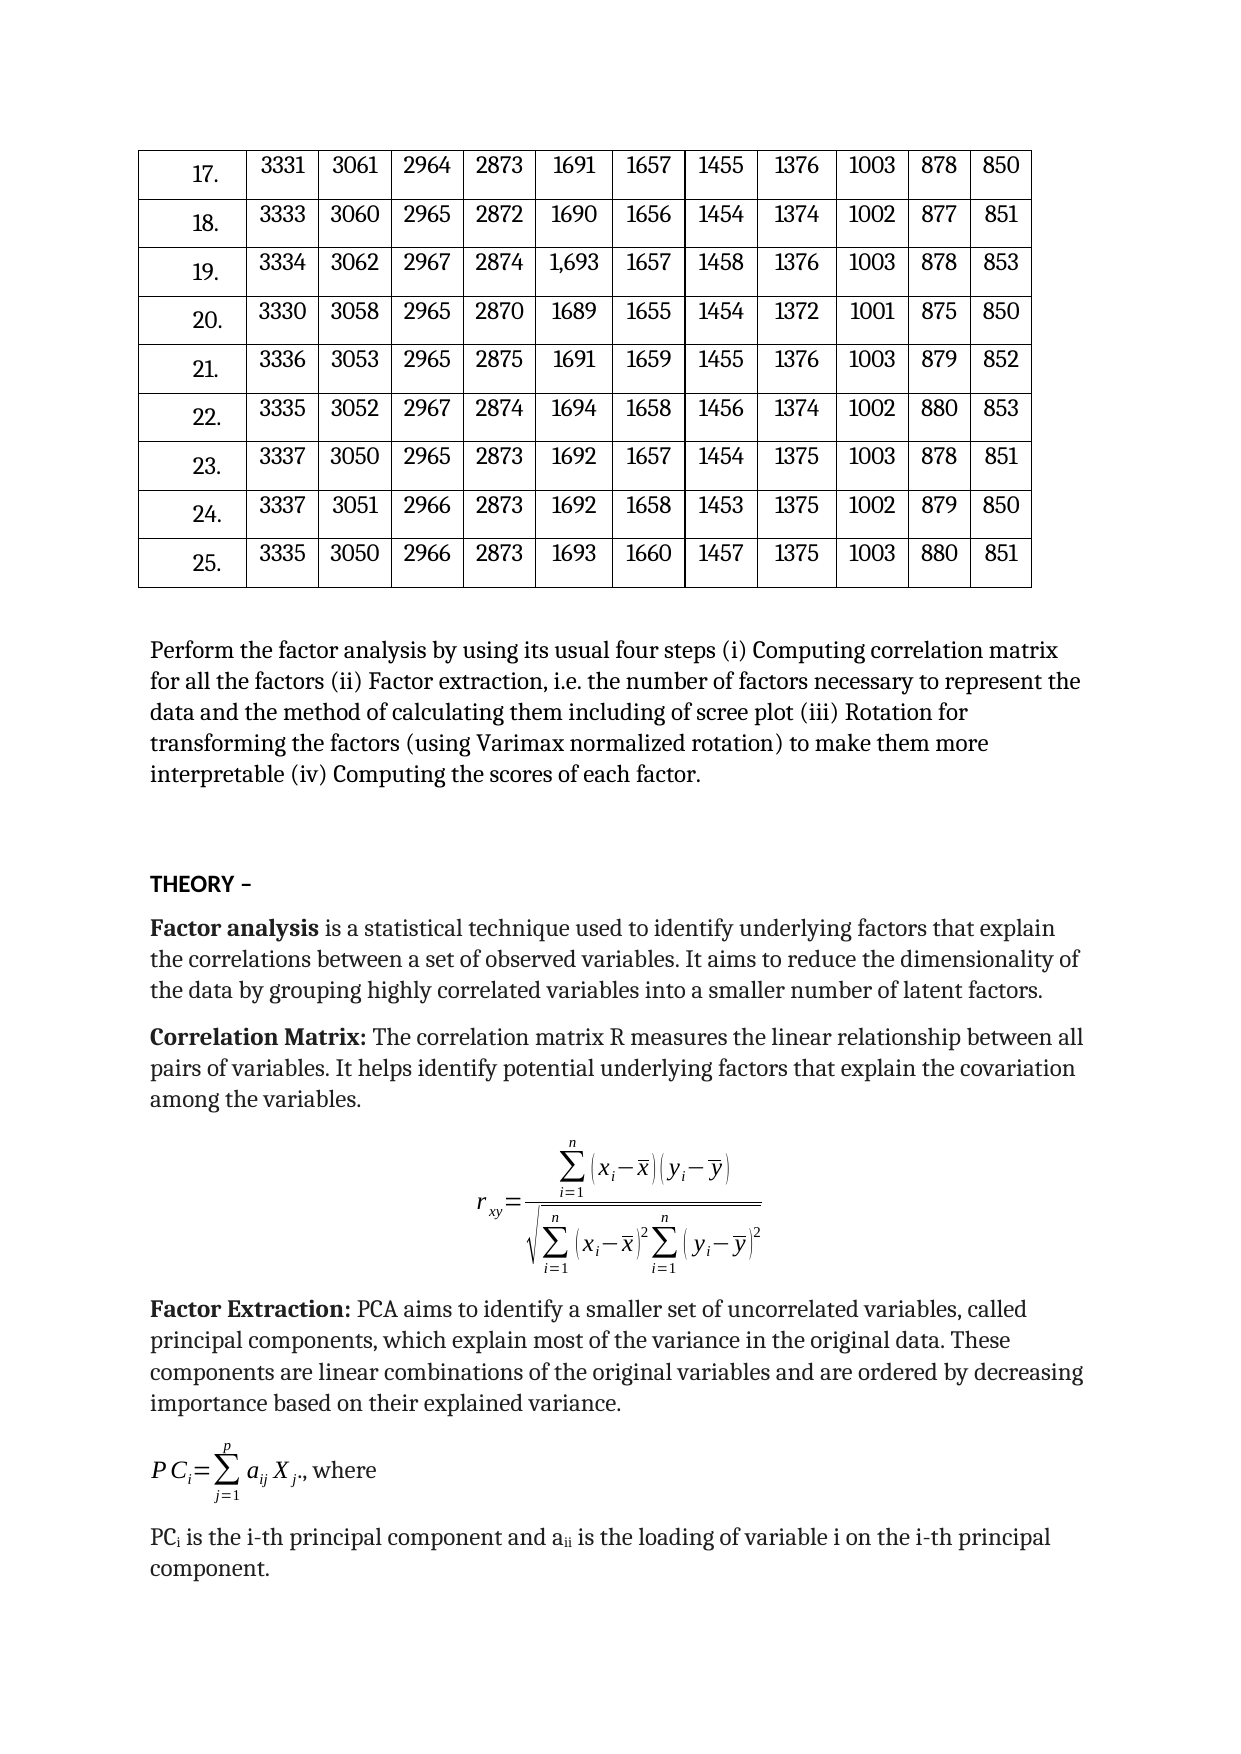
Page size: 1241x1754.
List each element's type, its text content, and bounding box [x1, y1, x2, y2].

table_cell [139, 394, 246, 441]
table_cell 1657 [613, 151, 684, 198]
table_cell 1372 [758, 297, 836, 344]
table_cell 879 [909, 345, 970, 393]
table_cell 1002 [837, 394, 908, 441]
table_cell 1660 [613, 539, 684, 587]
table_cell 1455 [686, 151, 757, 198]
table_cell 1694 [536, 394, 612, 441]
table_cell 1458 [686, 248, 757, 296]
table_cell 1003 [837, 345, 908, 393]
table_cell 1376 [758, 248, 836, 296]
text PCi is the i-th principal component and aii is the loading of variable i on the i-th principal component. [150, 1522, 1090, 1582]
table_cell 3060 [319, 200, 391, 247]
table_cell 3331 [247, 151, 318, 198]
table_cell 1375 [758, 539, 836, 587]
table_cell [139, 345, 246, 393]
table_cell 853 [971, 394, 1031, 441]
table_cell 2965 [392, 442, 463, 490]
table_cell 3050 [319, 539, 391, 587]
table_cell 3335 [247, 394, 318, 441]
table_cell 1659 [613, 345, 684, 393]
table_cell 2965 [392, 297, 463, 344]
table_cell 1454 [686, 297, 757, 344]
table_cell 1002 [837, 491, 908, 538]
text Correlation Matrix: The correlation matrix R measures the linear relationship between all pairs of variables. It helps identify potential underlying factors that explain the covariation among the variables. [150, 1023, 1090, 1114]
table_cell 3333 [247, 200, 318, 247]
table_cell 2965 [392, 345, 463, 393]
table_cell 880 [909, 539, 970, 587]
table_cell 1658 [613, 491, 684, 538]
table_cell [139, 200, 246, 247]
table_cell 1655 [613, 297, 684, 344]
table_cell 1375 [758, 442, 836, 490]
table_cell 3053 [319, 345, 391, 393]
table_cell [139, 151, 246, 198]
table_cell 3050 [319, 442, 391, 490]
table_cell [139, 442, 246, 490]
table_cell [139, 539, 246, 587]
table_cell 1456 [686, 394, 757, 441]
table_cell 2965 [392, 200, 463, 247]
table_cell [139, 248, 246, 296]
table_cell 878 [909, 248, 970, 296]
table_cell 3058 [319, 297, 391, 344]
table_cell 1692 [536, 491, 612, 538]
table_cell 2873 [464, 491, 535, 538]
table_cell 1656 [613, 200, 684, 247]
text ., where [150, 1436, 1090, 1503]
table_cell 1,693 [536, 248, 612, 296]
table_cell 880 [909, 394, 970, 441]
table_cell 3337 [247, 442, 318, 490]
table_cell 878 [909, 442, 970, 490]
table_cell 2872 [464, 200, 535, 247]
text Factor Extraction: PCA aims to identify a smaller set of uncorrelated variables, called principal components, which explain most of the variance in the original data. These components are linear combinations of the original variables and are ordered by decreasing importance based on their explained variance. [150, 1295, 1090, 1417]
table_cell 2966 [392, 539, 463, 587]
table_cell 1454 [686, 200, 757, 247]
table_cell 2873 [464, 151, 535, 198]
table_cell 851 [971, 539, 1031, 587]
table_cell 1657 [613, 442, 684, 490]
table_cell 3061 [319, 151, 391, 198]
table_cell 850 [971, 491, 1031, 538]
table_cell 1657 [613, 248, 684, 296]
table_cell 1374 [758, 394, 836, 441]
table_cell 1454 [686, 442, 757, 490]
table_cell 875 [909, 297, 970, 344]
table_cell 1376 [758, 151, 836, 198]
table_cell 3330 [247, 297, 318, 344]
table_cell 1453 [686, 491, 757, 538]
table_cell 1003 [837, 248, 908, 296]
table_cell 1374 [758, 200, 836, 247]
table_cell 2967 [392, 248, 463, 296]
table_cell 2874 [464, 394, 535, 441]
table_cell 878 [909, 151, 970, 198]
table_cell 3334 [247, 248, 318, 296]
text Perform the factor analysis by using its usual four steps (i) Computing correlation matrix for all the factors (ii) Factor extraction, i.e. the number of factors necessary to represent the data and the method of calculating them including of scree plot (iii) Rotation for transforming the factors (using Varimax normalized rotation) to make them more interpretable (iv) Computing the scores of each factor. [150, 636, 1090, 788]
table_cell 1003 [837, 442, 908, 490]
text THEORY – [150, 868, 1090, 898]
table_cell 1003 [837, 151, 908, 198]
table_cell 2873 [464, 539, 535, 587]
table_cell [139, 491, 246, 538]
table_cell 852 [971, 345, 1031, 393]
table_cell 3062 [319, 248, 391, 296]
table_cell 1375 [758, 491, 836, 538]
table_cell 3337 [247, 491, 318, 538]
table_cell 1658 [613, 394, 684, 441]
table_cell 1689 [536, 297, 612, 344]
table_cell 879 [909, 491, 970, 538]
table_cell 1692 [536, 442, 612, 490]
table_cell 1002 [837, 200, 908, 247]
table_cell 3336 [247, 345, 318, 393]
table_cell 3335 [247, 539, 318, 587]
table_cell 2874 [464, 248, 535, 296]
table_cell 2967 [392, 394, 463, 441]
table_cell 2875 [464, 345, 535, 393]
table_cell 2870 [464, 297, 535, 344]
table_cell 1691 [536, 345, 612, 393]
table_cell 850 [971, 151, 1031, 198]
table_cell 877 [909, 200, 970, 247]
table_cell 1455 [686, 345, 757, 393]
table_cell 1457 [686, 539, 757, 587]
table_cell 1376 [758, 345, 836, 393]
table_cell 2873 [464, 442, 535, 490]
table_cell 850 [971, 297, 1031, 344]
table_cell [139, 297, 246, 344]
table_cell 2964 [392, 151, 463, 198]
table_cell 3051 [319, 491, 391, 538]
table_cell 1003 [837, 539, 908, 587]
table_cell 3052 [319, 394, 391, 441]
table_cell 1693 [536, 539, 612, 587]
table_cell 1691 [536, 151, 612, 198]
table_cell 1690 [536, 200, 612, 247]
table_cell 1001 [837, 297, 908, 344]
table_cell 851 [971, 200, 1031, 247]
table_cell 2966 [392, 491, 463, 538]
table_cell 853 [971, 248, 1031, 296]
text Factor analysis is a statistical technique used to identify underlying factors that explain the correlations between a set of observed variables. It aims to reduce the dimensionality of the data by grouping highly correlated variables into a smaller number of latent factors. [150, 913, 1090, 1004]
table_cell 851 [971, 442, 1031, 490]
